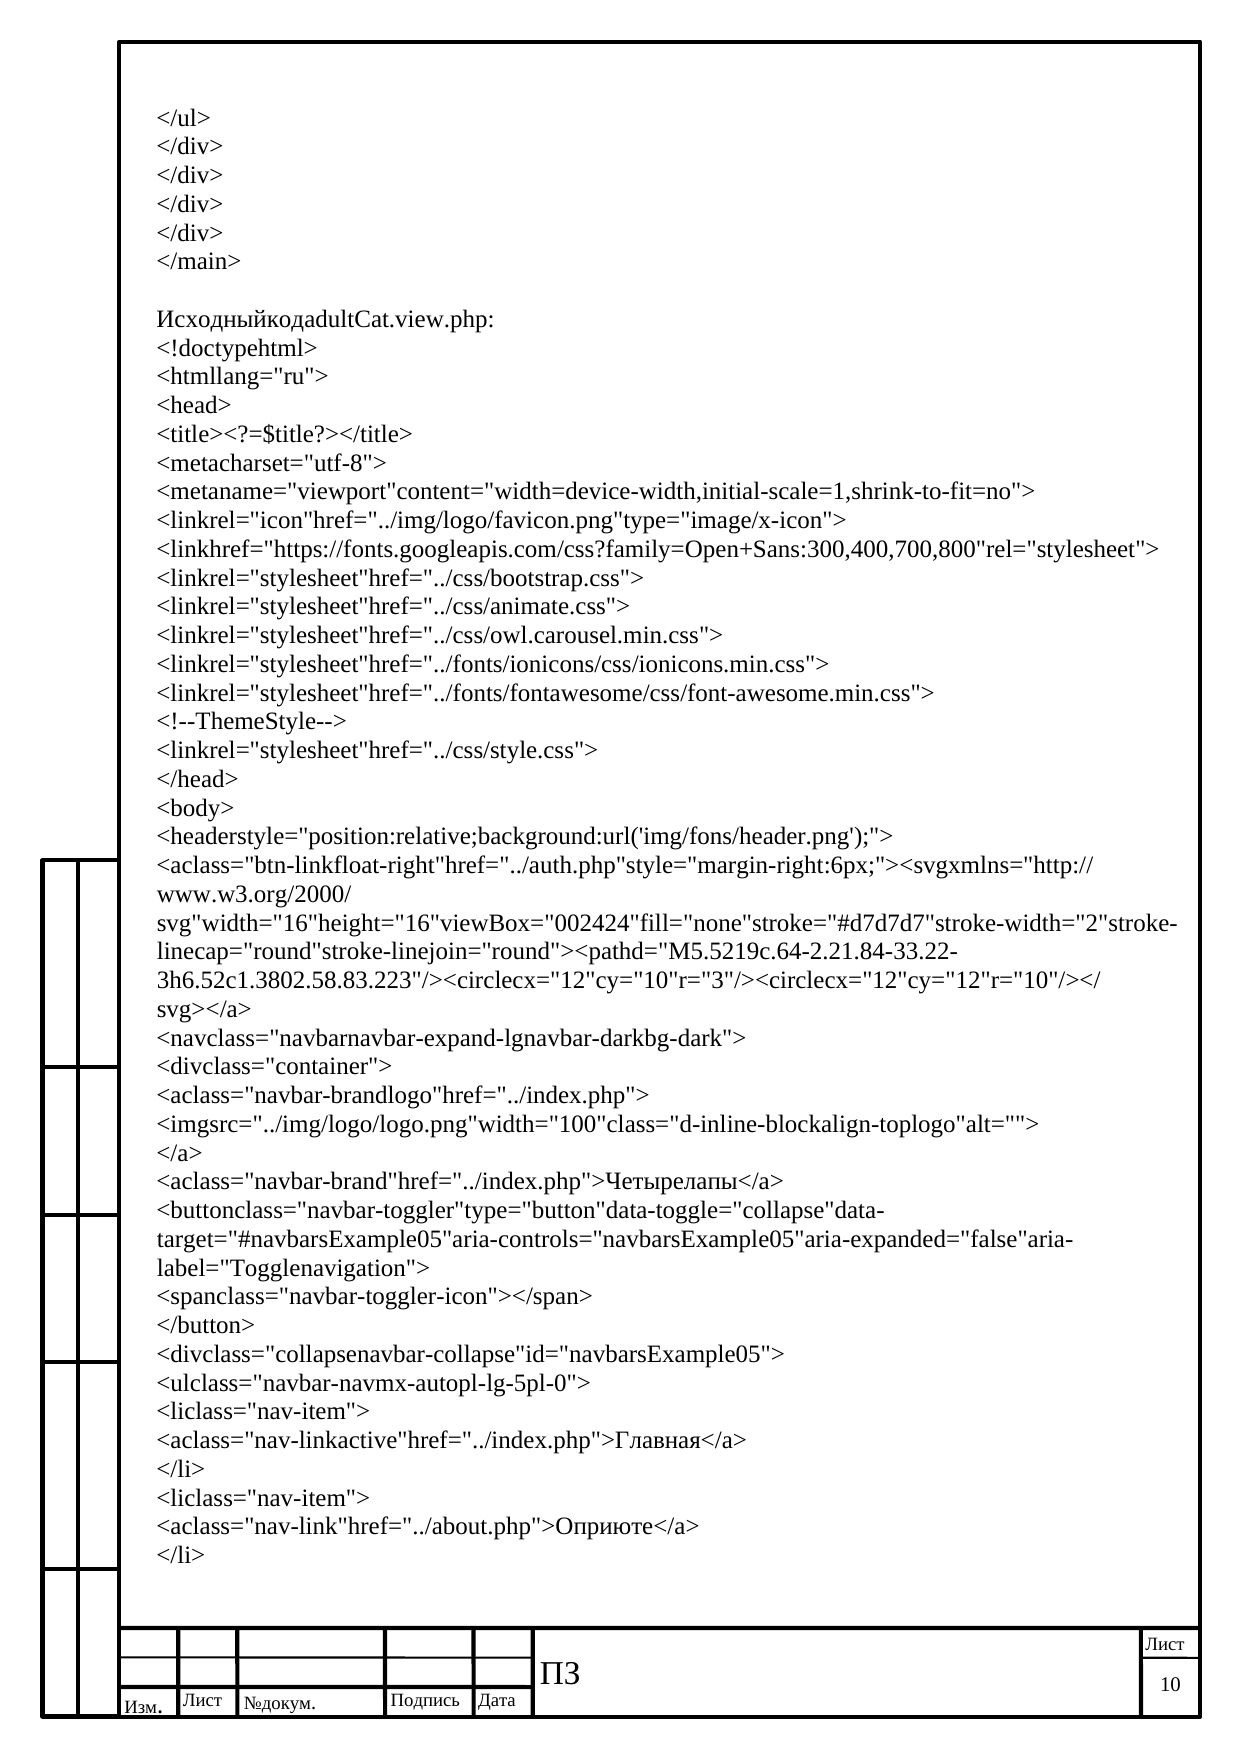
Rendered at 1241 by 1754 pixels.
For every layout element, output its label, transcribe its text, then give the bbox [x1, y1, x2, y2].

text <ulclass="navbar-navmx-autopl-lg-5pl-0"> [156, 1368, 1178, 1396]
text </main> [156, 246, 1178, 275]
text <aclass="nav-link"href="../about.php">Оприюте</a> [156, 1511, 1178, 1540]
text <divclass="collapsenavbar-collapse"id="navbarsExample05"> [156, 1339, 1178, 1368]
text <metaname="viewport"content="width=device-width,initial-scale=1,shrink-to-fit=no"> [156, 476, 1178, 505]
text <imgsrc="../img/logo/logo.png"width="100"class="d-inline-blockalign-toplogo"alt=""> [156, 1109, 1178, 1138]
text <navclass="navbarnavbar-expand-lgnavbar-darkbg-dark"> [156, 1023, 1178, 1051]
text <aclass="navbar-brandlogo"href="../index.php"> [156, 1080, 1178, 1109]
text <!doctypehtml> [156, 333, 1178, 361]
text <linkrel="stylesheet"href="../fonts/ionicons/css/ionicons.min.css"> [156, 649, 1178, 678]
text </div> [156, 189, 1178, 218]
text </button> [156, 1310, 1178, 1339]
text <htmllang="ru"> [156, 361, 1178, 390]
text <linkrel="stylesheet"href="../css/style.css"> [156, 735, 1178, 764]
text <linkrel="icon"href="../img/logo/favicon.png"type="image/x-icon"> [156, 505, 1178, 534]
text <linkrel="stylesheet"href="../css/owl.carousel.min.css"> [156, 620, 1178, 649]
text <liclass="nav-item"> [156, 1483, 1178, 1511]
text </div> [156, 131, 1178, 160]
text <title><?=$title?></title> [156, 419, 1178, 448]
text ИсходныйкодadultCat.view.php: [156, 304, 1178, 333]
text <spanclass="navbar-toggler-icon"></span> [156, 1281, 1178, 1310]
text <aclass="btn-linkfloat-right"href="../auth.php"style="margin-right:6px;"><svgxmlns="http://www.w3.org/2000/svg"width="16"height="16"viewBox="002424"fill="none"stroke="#d7d7d7"stroke-width="2"stroke-linecap="round"stroke-linejoin="round"><pathd="M5.5219c.64-2.21.84-33.22-3h6.52c1.3802.58.83.223"/><circlecx="12"cy="10"r="3"/><circlecx="12"cy="12"r="10"/></svg></a> [156, 850, 1178, 1023]
text <linkrel="stylesheet"href="../css/animate.css"> [156, 591, 1178, 620]
text <aclass="navbar-brand"href="../index.php">Четырелапы</a> [156, 1166, 1178, 1195]
text </div> [156, 218, 1178, 246]
text </li> [156, 1454, 1178, 1483]
text </a> [156, 1138, 1178, 1166]
text <head> [156, 390, 1178, 419]
text </div> [156, 160, 1178, 189]
text <linkhref="https://fonts.googleapis.com/css?family=Open+Sans:300,400,700,800"rel="stylesheet"> [156, 534, 1178, 563]
text <body> [156, 793, 1178, 821]
text <metacharset="utf-8"> [156, 448, 1178, 476]
text <!--ThemeStyle--> [156, 706, 1178, 735]
text </li> [156, 1540, 1178, 1569]
text </head> [156, 764, 1178, 793]
text <aclass="nav-linkactive"href="../index.php">Главная</a> [156, 1425, 1178, 1454]
text </ul> [156, 103, 1178, 131]
text <headerstyle="position:relative;background:url('img/fons/header.png');"> [156, 821, 1178, 850]
text <linkrel="stylesheet"href="../css/bootstrap.css"> [156, 563, 1178, 591]
text <buttonclass="navbar-toggler"type="button"data-toggle="collapse"data-target="#navbarsExample05"aria-controls="navbarsExample05"aria-expanded="false"aria-label="Togglenavigation"> [156, 1195, 1178, 1281]
text <divclass="container"> [156, 1051, 1178, 1080]
text <liclass="nav-item"> [156, 1396, 1178, 1425]
text <linkrel="stylesheet"href="../fonts/fontawesome/css/font-awesome.min.css"> [156, 678, 1178, 706]
